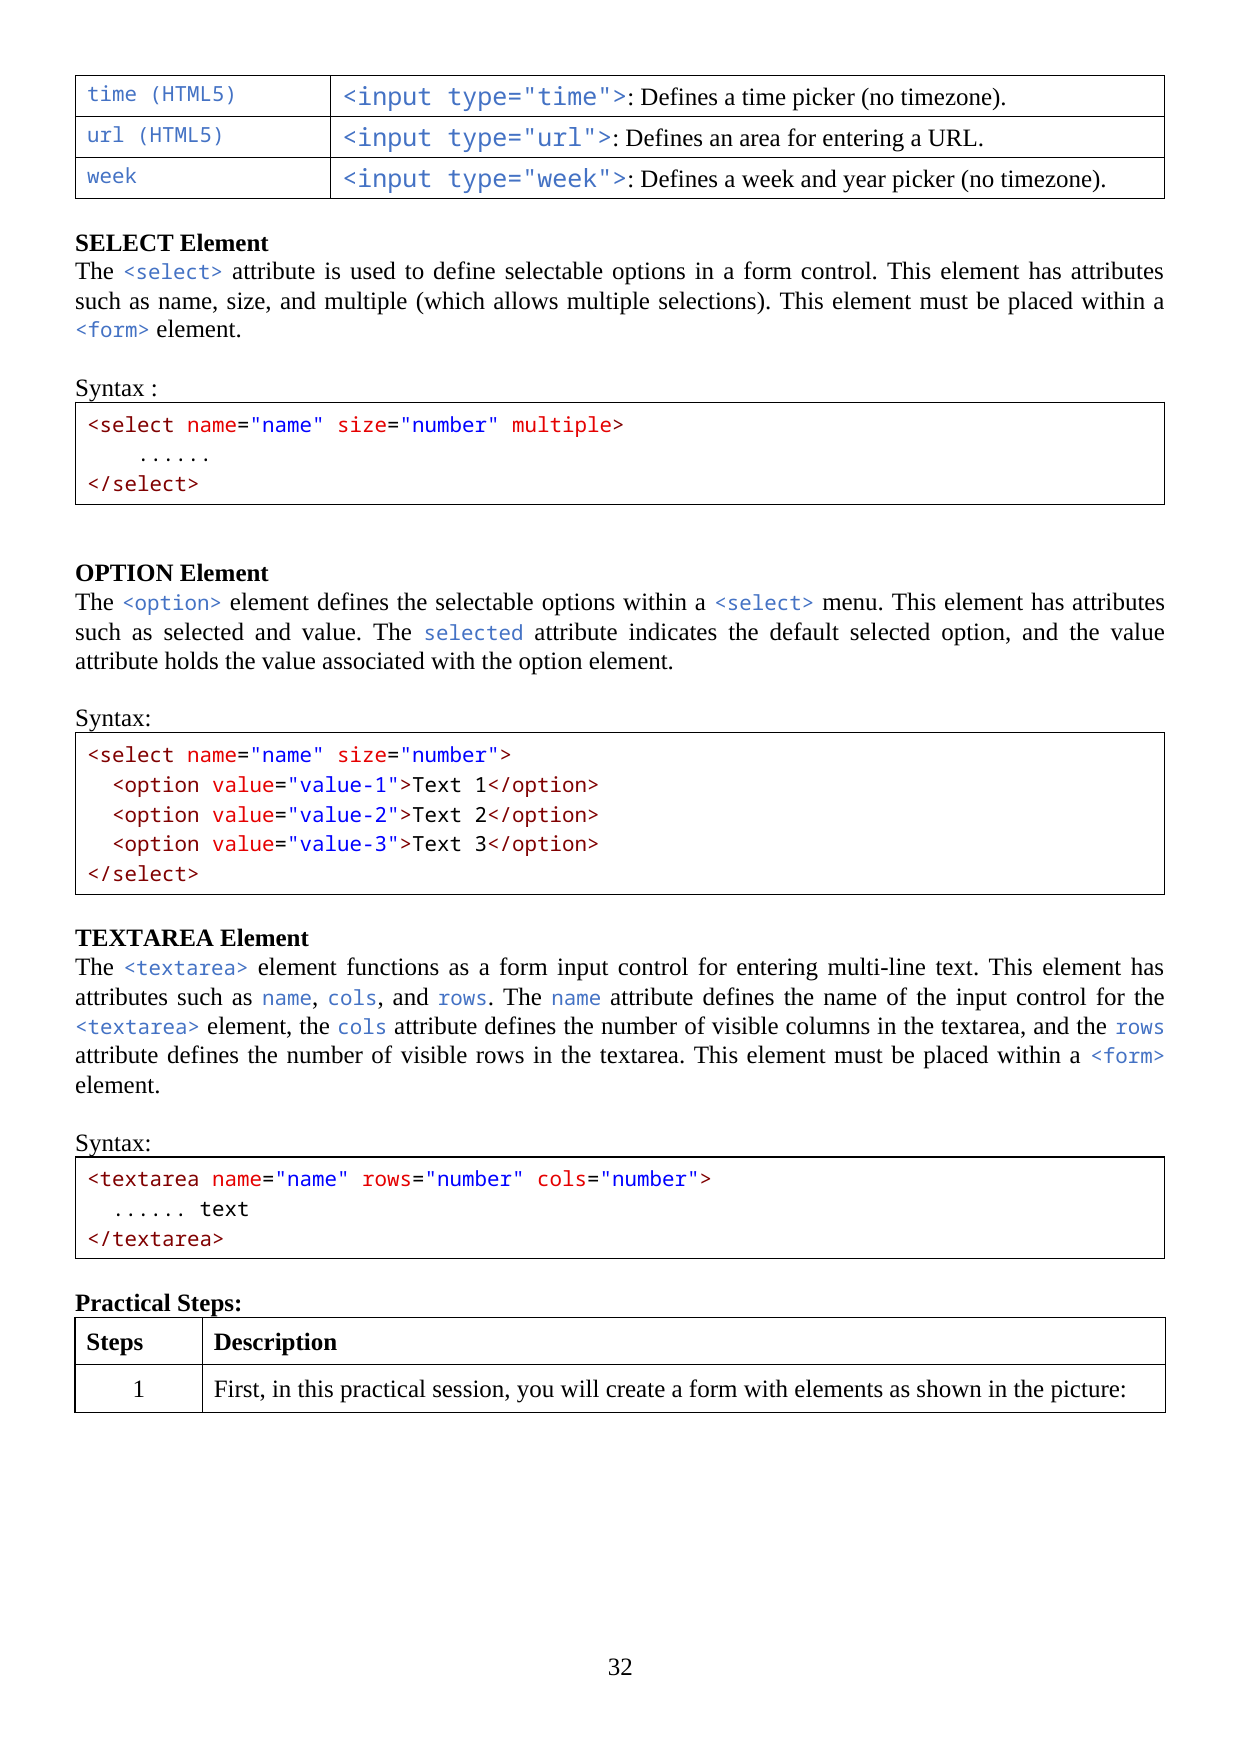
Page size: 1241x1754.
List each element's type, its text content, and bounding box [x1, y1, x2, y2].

table_header <select name="name" size="number" multiple> ...... </select> [76, 403, 1164, 503]
text Practical Steps: [75, 1288, 1165, 1317]
table_header Description [203, 1318, 1165, 1364]
table_header Steps [76, 1318, 202, 1364]
table_header <textarea name="name" rows="number" cols="number"> ...... text </textarea> [76, 1158, 1164, 1258]
text Syntax: [75, 703, 1165, 732]
text TEXTAREA Element [75, 923, 1165, 952]
text The <option> element defines the selectable options within a <select> menu. This element has attributes such as selected and value. The selected attribute indicates the default selected option, and the value attribute holds the value associated with the option element. [75, 587, 1165, 675]
table_cell url (HTML5) [76, 117, 330, 157]
text SELECT Element [75, 228, 1165, 256]
table_cell 1 [76, 1365, 202, 1412]
text Syntax : [75, 373, 1165, 402]
table_cell <input type="week">: Defines a week and year picker (no timezone). [331, 158, 1164, 198]
table_cell week [76, 158, 330, 198]
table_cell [203, 1365, 1165, 1412]
text The <textarea> element functions as a form input control for entering multi-line text. This element has attributes such as name, cols, and rows. The name attribute defines the name of the input control for the <textarea> element, the cols attribute defines the number of visible columns in the textarea, and the rows attribute defines the number of visible rows in the textarea. This element must be placed within a <form> element. [75, 952, 1165, 1099]
text Syntax: [75, 1128, 1165, 1156]
table_cell <input type="time">: Defines a time picker (no timezone). [331, 76, 1164, 116]
table_header <select name="name" size="number"> <option value="value-1">Text 1</option> <option value="value-2">Text 2</option> <option value="value-3">Text 3</option> </select> [76, 733, 1164, 894]
table_cell time (HTML5) [76, 76, 330, 116]
text OPTION Element [75, 558, 1165, 587]
text The <select> attribute is used to define selectable options in a form control. This element has attributes such as name, size, and multiple (which allows multiple selections). This element must be placed within a <form> element. [75, 256, 1165, 344]
table_cell <input type="url">: Defines an area for entering a URL. [331, 117, 1164, 157]
